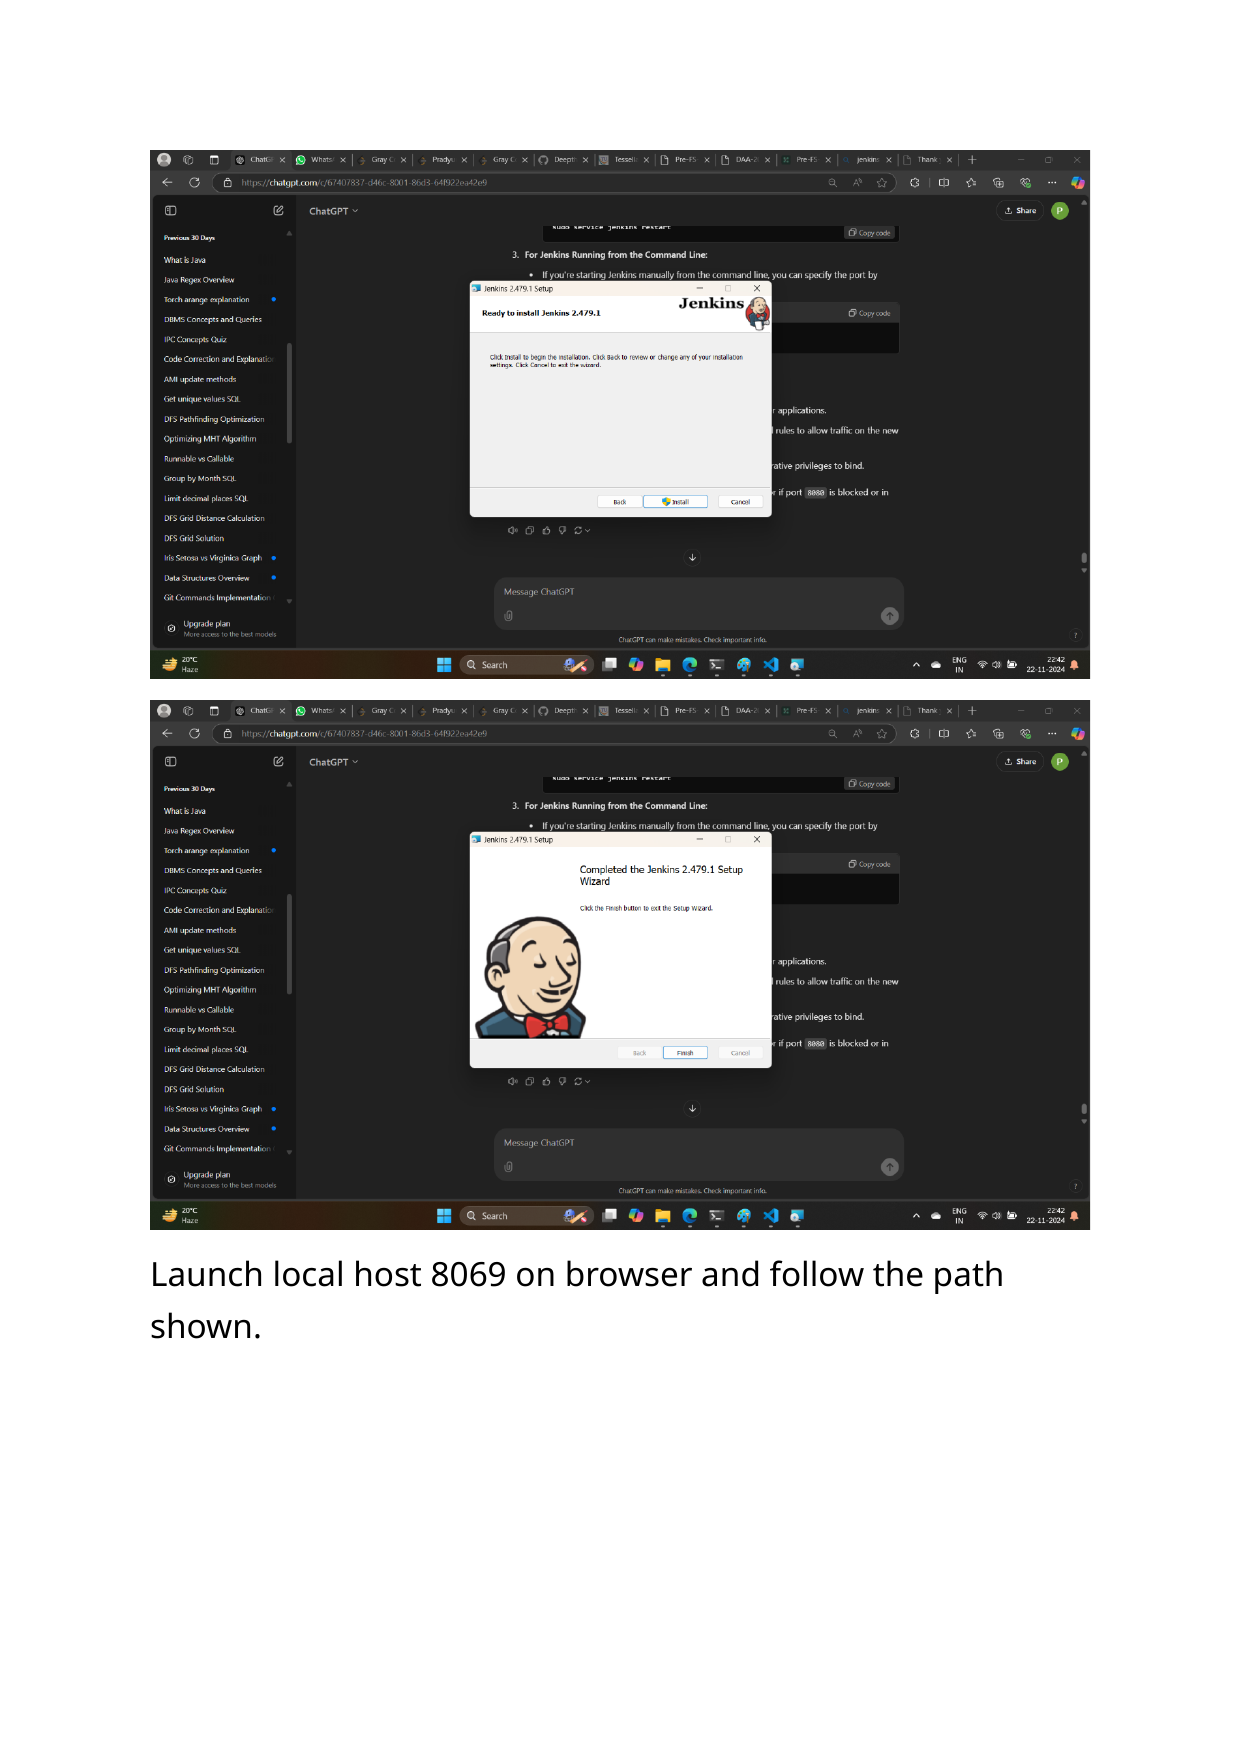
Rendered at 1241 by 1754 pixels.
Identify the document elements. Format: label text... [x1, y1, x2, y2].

picture [150, 150, 1091, 679]
text Launch local host 8069 on browser and follow the path shown. [150, 1251, 1090, 1349]
picture [150, 700, 1091, 1230]
